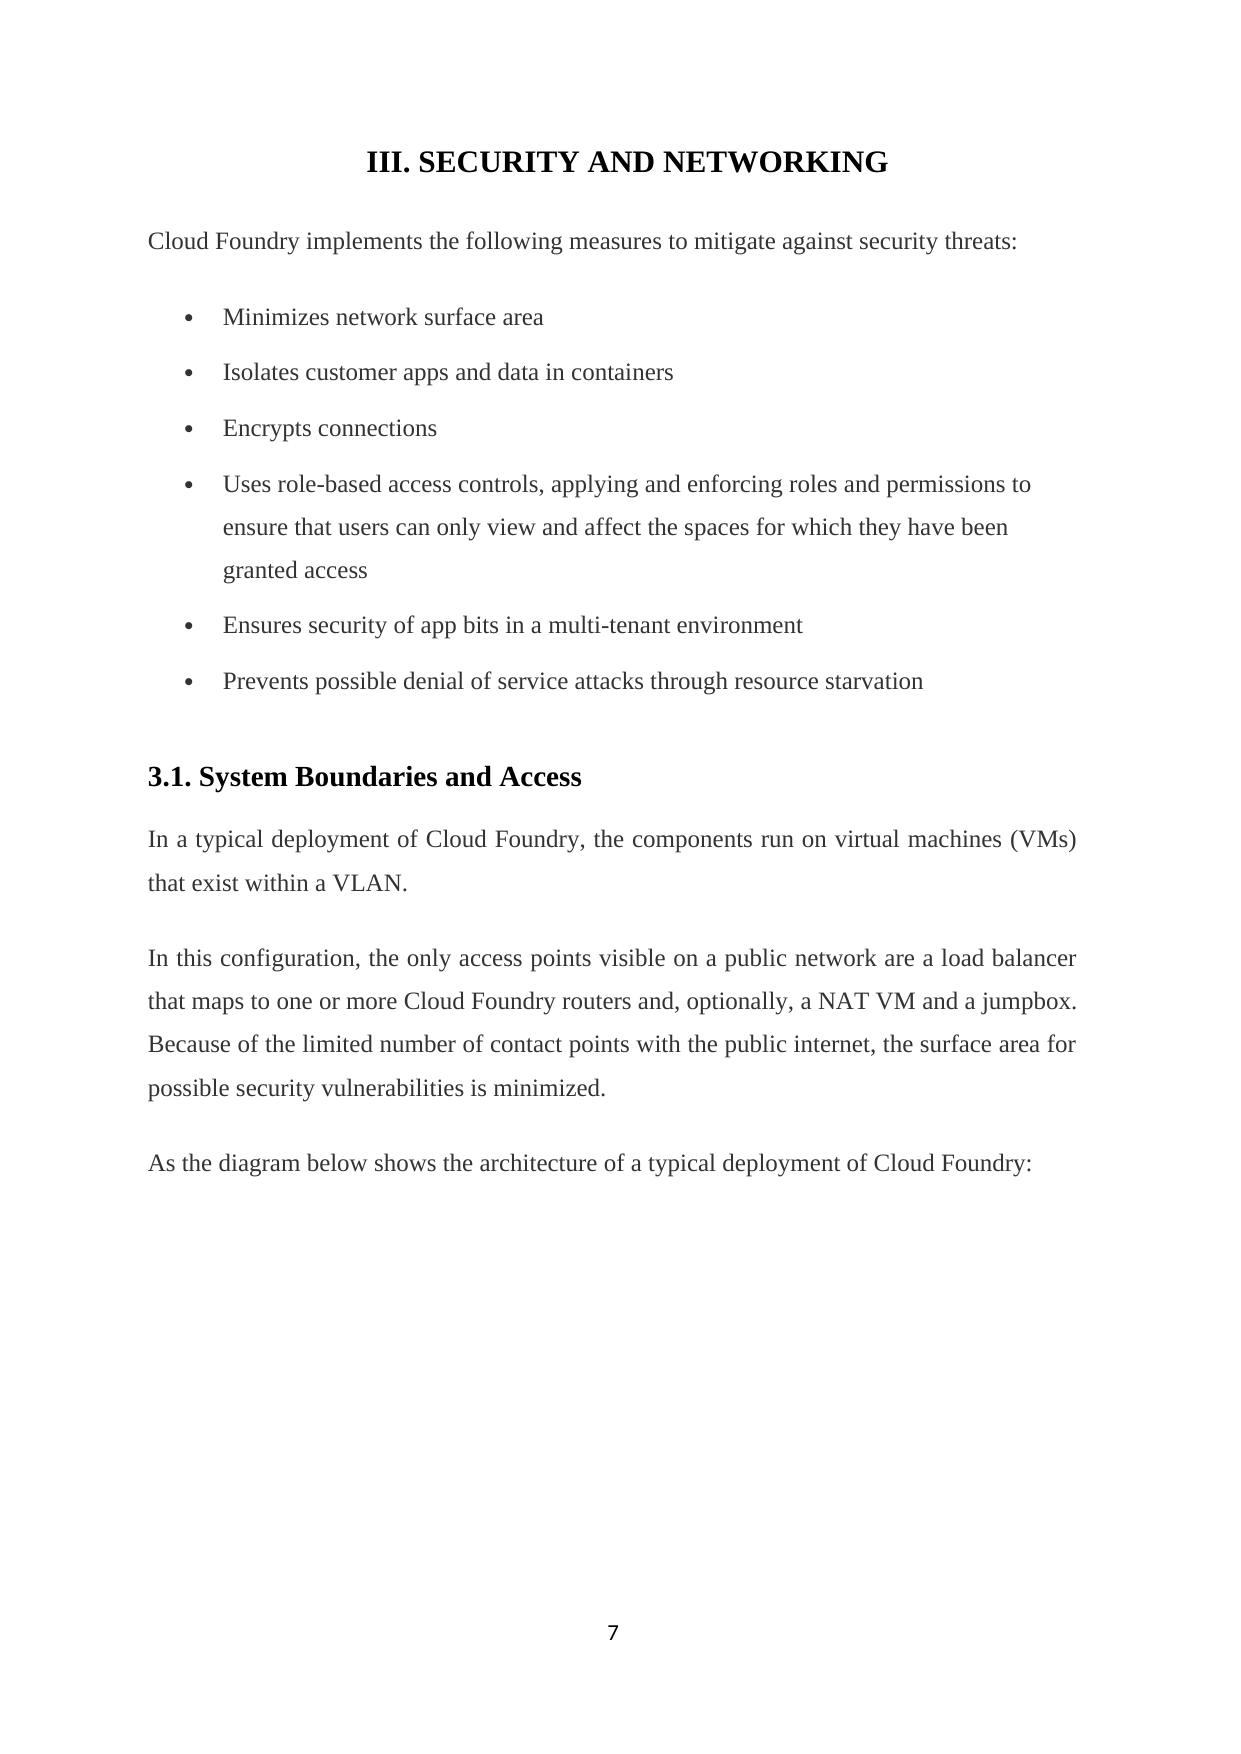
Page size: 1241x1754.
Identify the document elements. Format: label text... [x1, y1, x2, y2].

subtitle III. SECURITY AND NETWORKING [148, 143, 1078, 179]
list Isolates customer apps and data in containers [185, 357, 1078, 386]
list Encrypts connections [185, 413, 1078, 442]
text As the diagram below shows the architecture of a typical deployment of Cloud Foundry: [148, 1148, 1078, 1177]
text Cloud Foundry implements the following measures to mitigate against security threats: [148, 226, 1078, 255]
list Ensures security of app bits in a multi-tenant environment [185, 611, 1078, 639]
list Prevents possible denial of service attacks through resource starvation [185, 666, 1078, 695]
subtitle 3.1. System Boundaries and Access [148, 759, 1078, 793]
text In a typical deployment of Cloud Foundry, the components run on virtual machines (VMs) that exist within a VLAN. [148, 824, 1078, 896]
list Minimizes network surface area [185, 302, 1078, 331]
list Uses role-based access controls, applying and enforcing roles and permissions to ensure that users can only view and affect the spaces for which they have been granted access [185, 469, 1078, 584]
text In this configuration, the only access points visible on a public network are a load balancer that maps to one or more Cloud Foundry routers and, optionally, a NAT VM and a jumpbox. Because of the limited number of contact points with the public internet, the surface area for possible security vulnerabilities is minimized. [148, 943, 1078, 1101]
